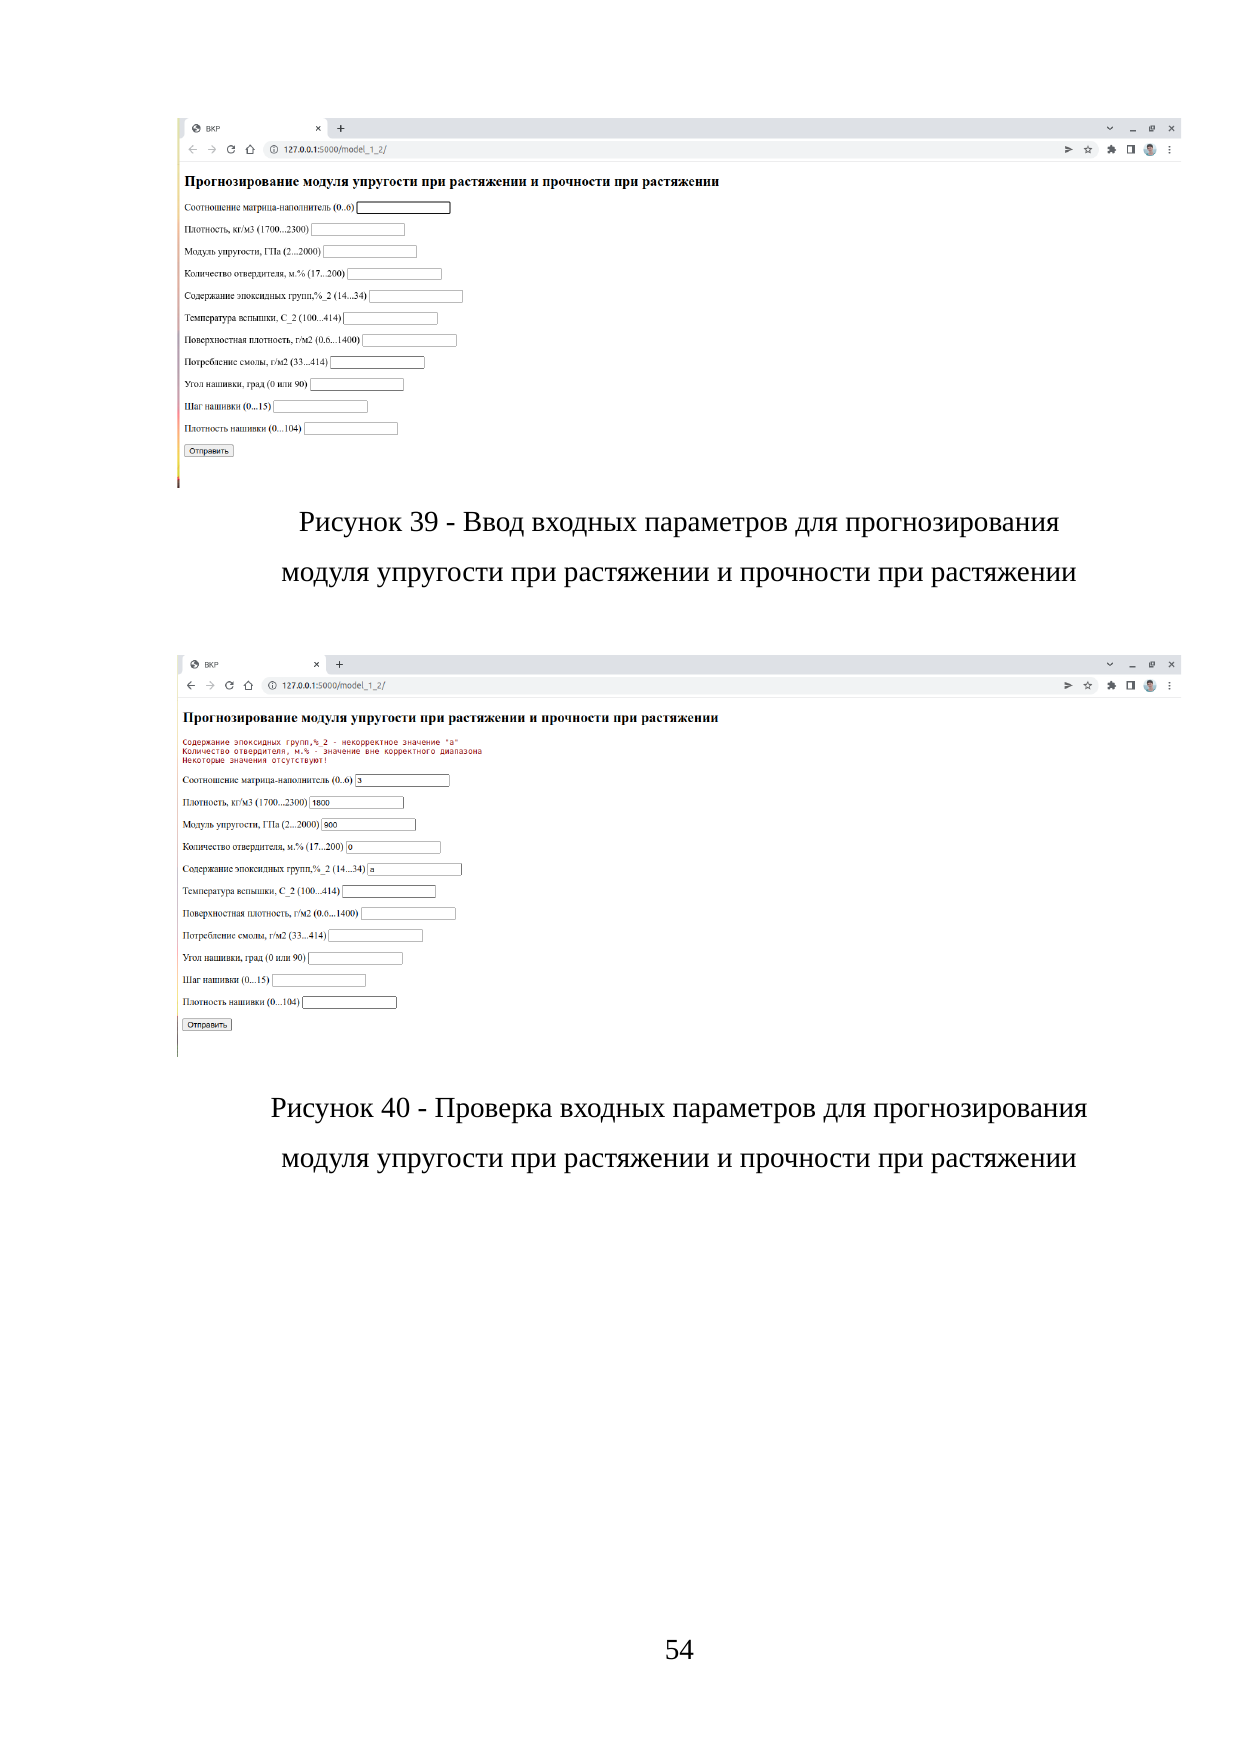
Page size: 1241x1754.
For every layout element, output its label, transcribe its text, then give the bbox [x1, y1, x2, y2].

text модуля упругости при растяжении и прочности при растяжении [177, 1140, 1181, 1174]
picture [177, 118, 1182, 488]
picture [177, 655, 1182, 1057]
text Рисунок 39 - Ввод входных параметров для прогнозирования [177, 488, 1181, 537]
text Рисунок 40 - Проверка входных параметров для прогнозирования [177, 1057, 1181, 1123]
text модуля упругости при растяжении и прочности при растяжении [177, 554, 1181, 588]
